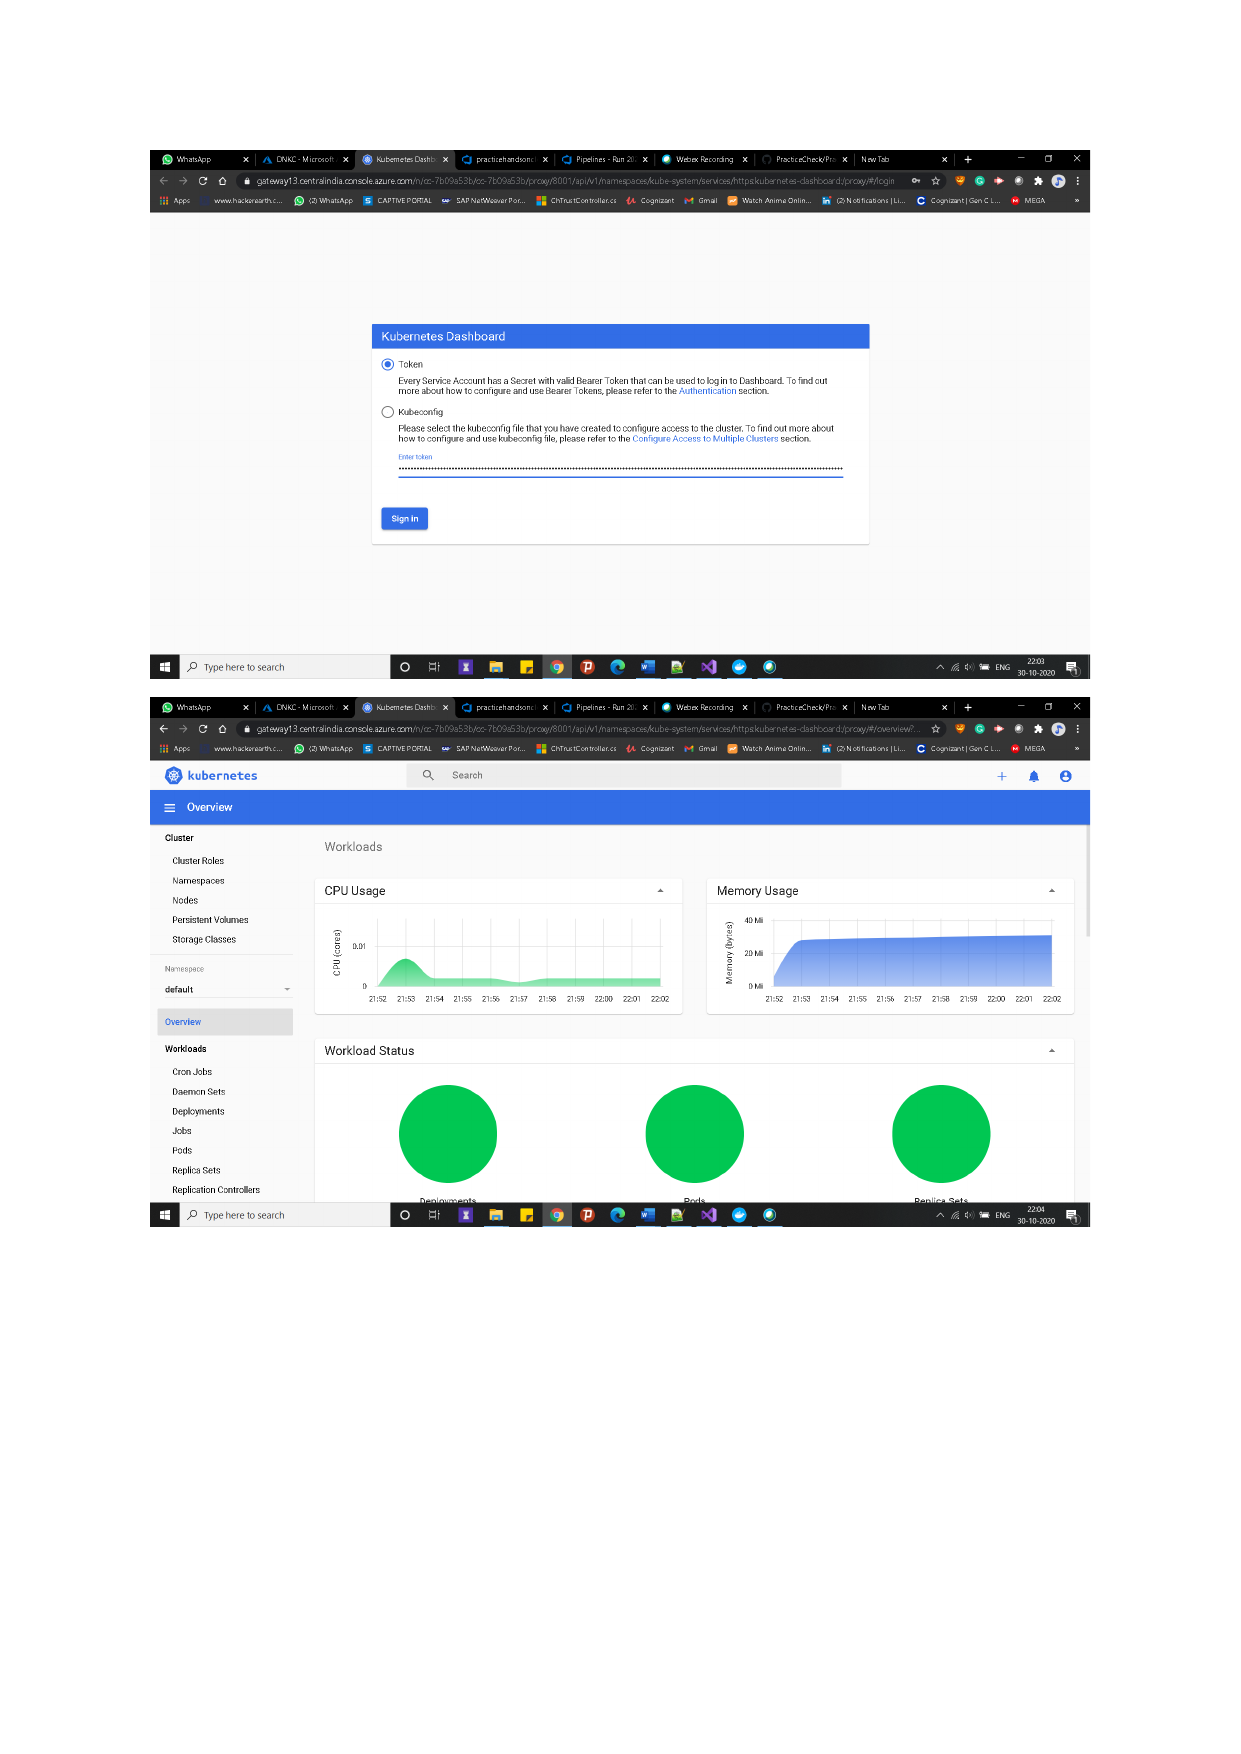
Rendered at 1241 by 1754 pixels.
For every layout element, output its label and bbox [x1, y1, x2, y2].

picture [150, 150, 1091, 679]
picture [150, 697, 1091, 1227]
